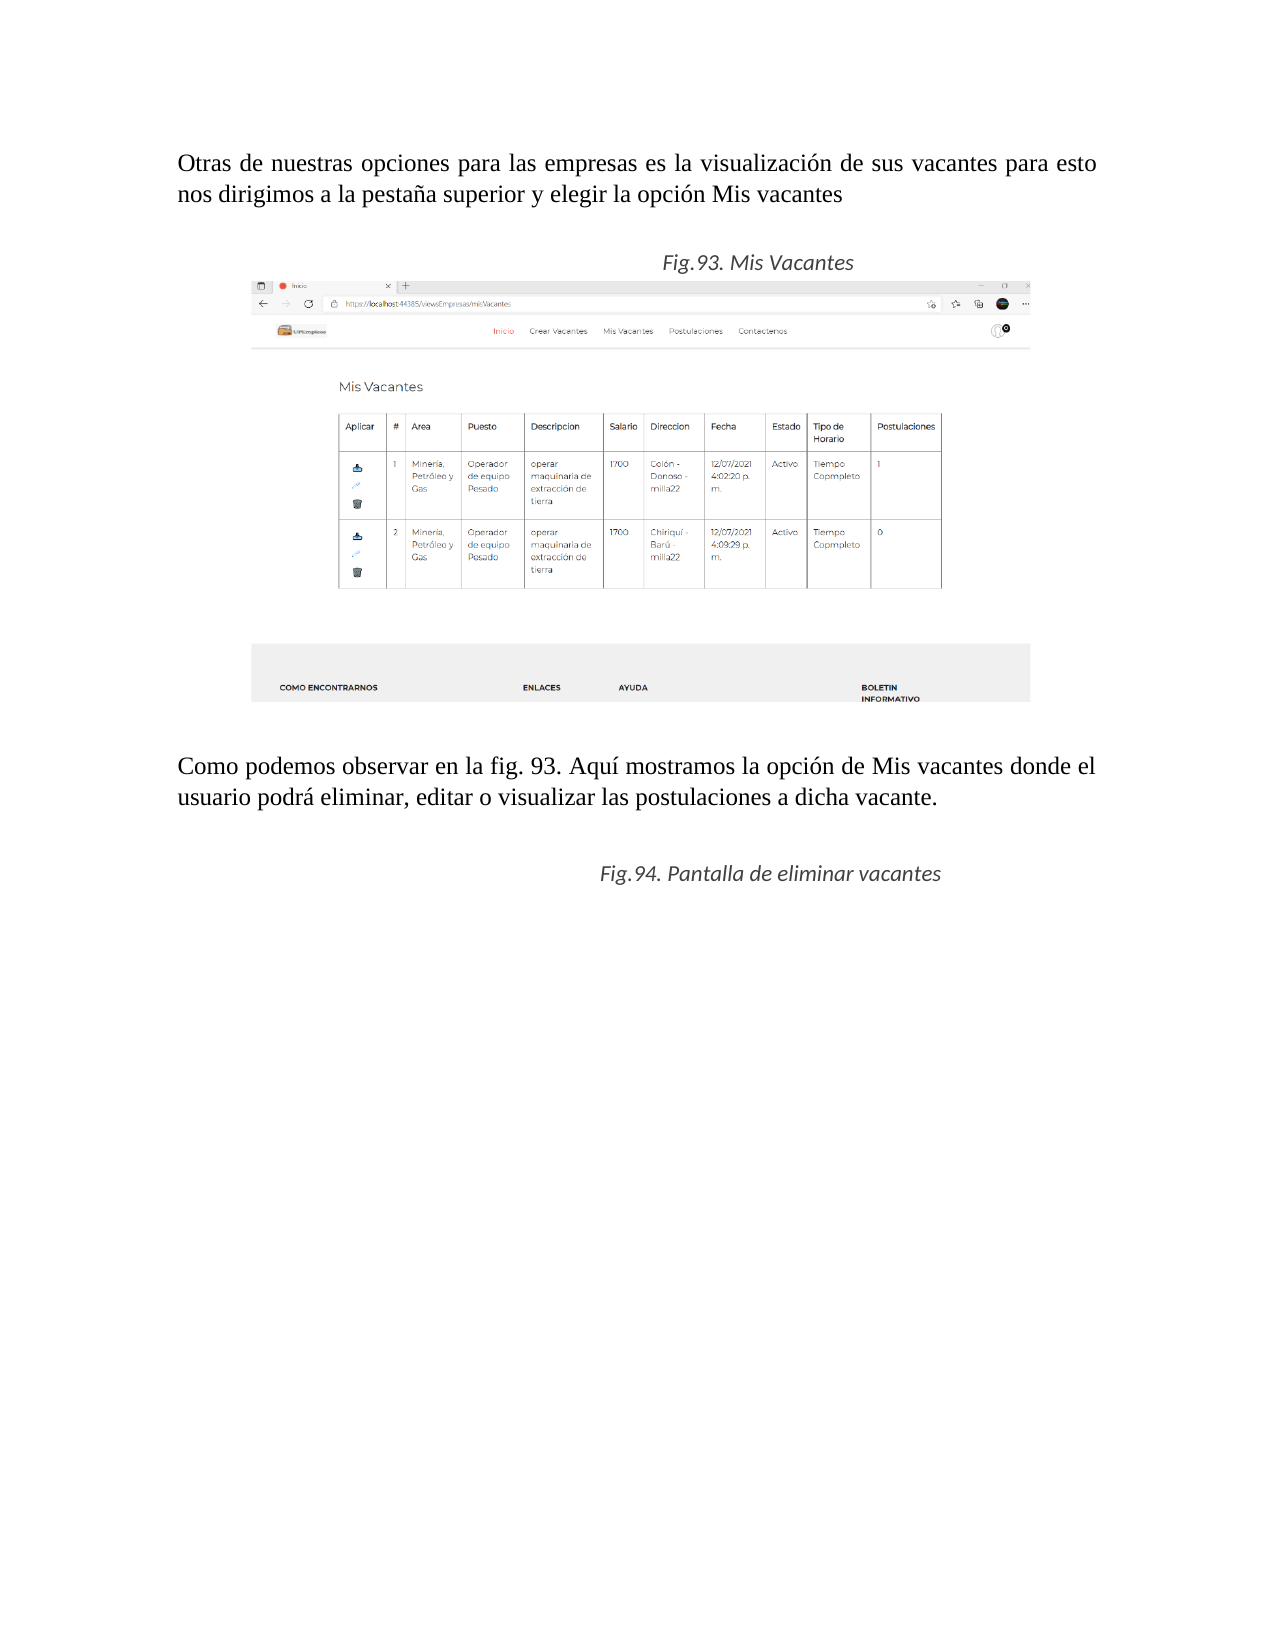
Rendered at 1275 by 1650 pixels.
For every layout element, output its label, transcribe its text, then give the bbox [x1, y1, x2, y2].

text Como podemos observar en la fig. 93. Aquí mostramos la opción de Mis vacantes donde el usuario podrá eliminar, editar o visualizar las postulaciones a dicha vacante. [177, 751, 1098, 811]
text Otras de nuestras opciones para las empresas es la visualización de sus vacantes para esto nos dirigimos a la pestaña superior y elegir la opción Mis vacantes [177, 148, 1098, 207]
picture [251, 281, 1031, 702]
